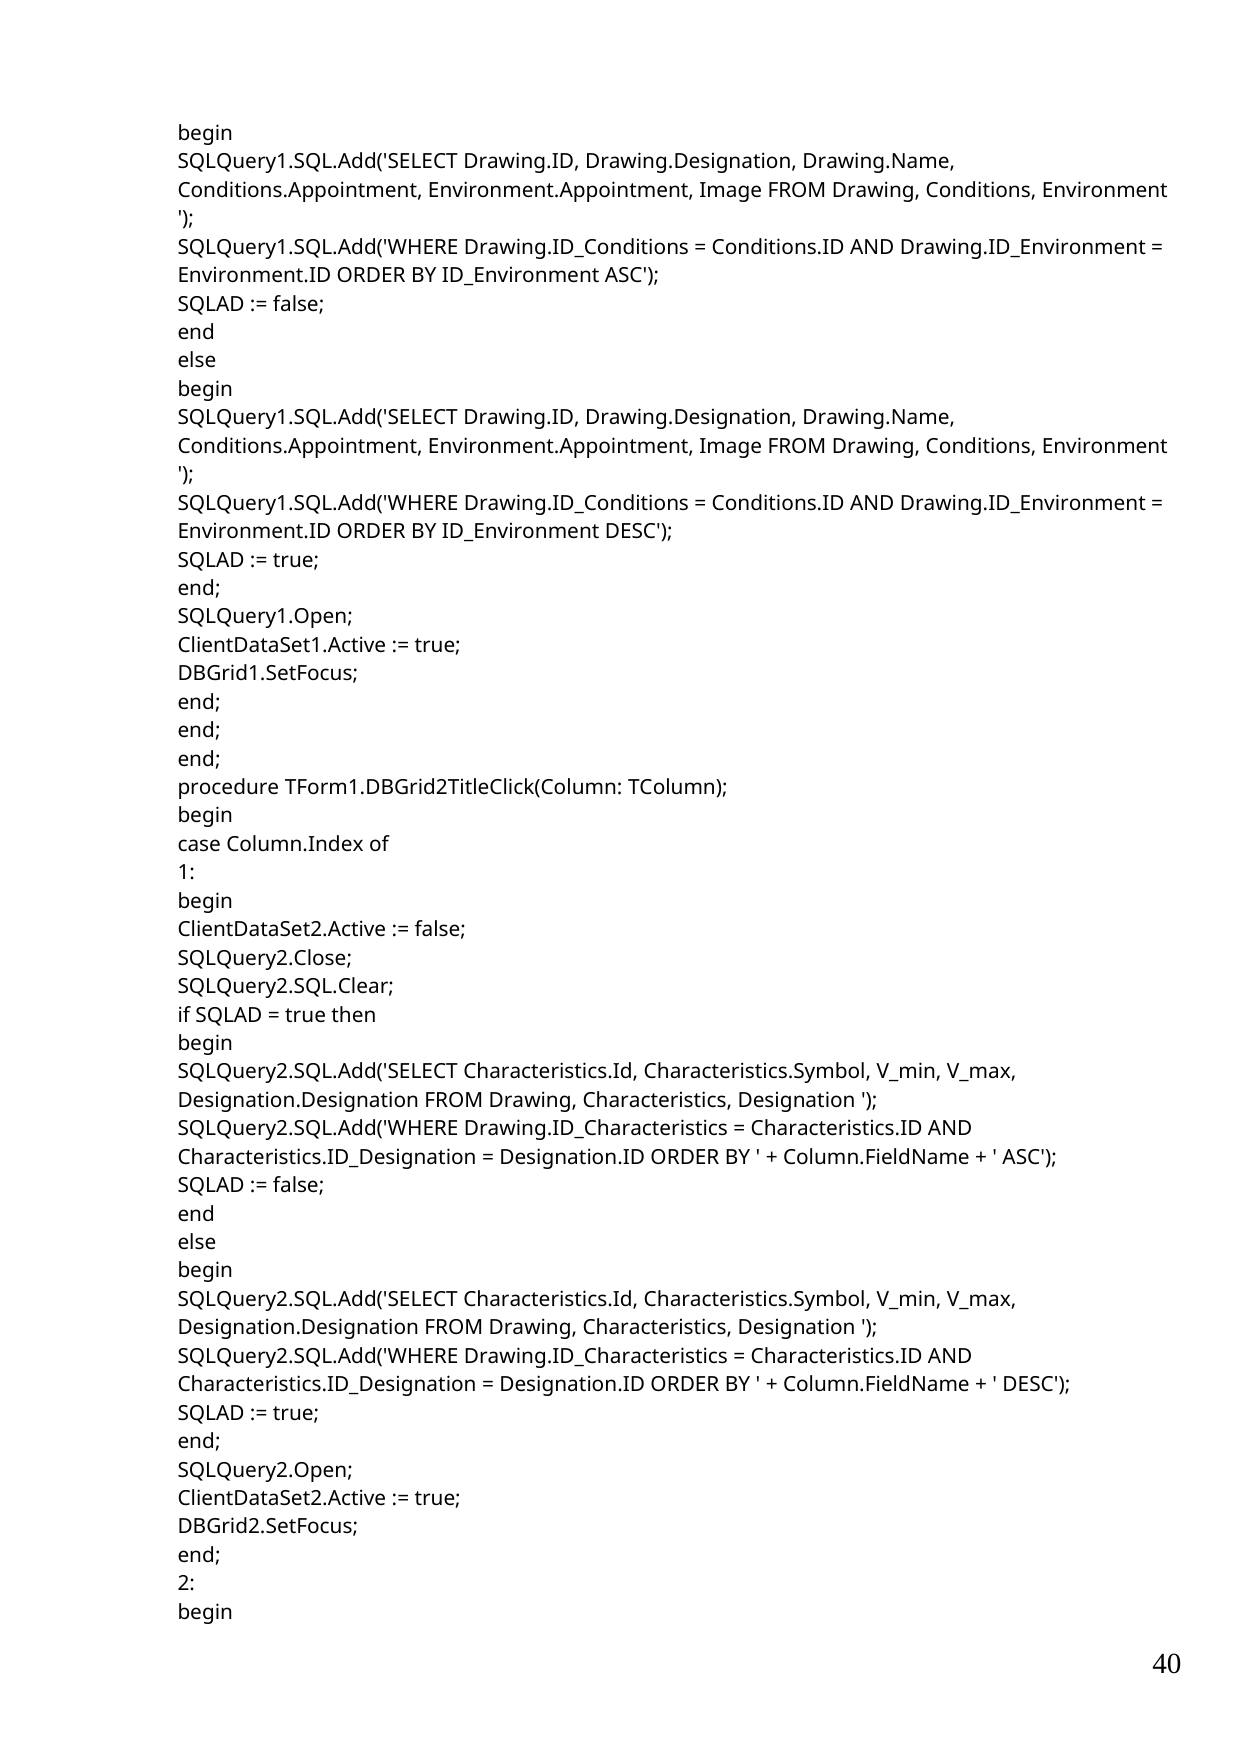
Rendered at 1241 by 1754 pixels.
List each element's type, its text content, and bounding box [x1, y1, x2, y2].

text end; [177, 715, 1181, 744]
text SQLQuery2.Close; [177, 943, 1181, 971]
text SQLQuery2.Open; [177, 1455, 1181, 1483]
text SQLAD := true; [177, 545, 1181, 573]
text begin [177, 374, 1181, 402]
text procedure TForm1.DBGrid2TitleClick(Column: TColumn); [177, 772, 1181, 801]
text else [177, 1227, 1181, 1256]
text ClientDataSet1.Active := true; [177, 630, 1181, 658]
text end [177, 317, 1181, 346]
text end; [177, 687, 1181, 715]
text DBGrid2.SetFocus; [177, 1512, 1181, 1540]
text end; [177, 1540, 1181, 1568]
text if SQLAD = true then [177, 1000, 1181, 1028]
text case Column.Index of [177, 829, 1181, 857]
text SQLAD := false; [177, 289, 1181, 317]
text SQLQuery1.SQL.Add('SELECT Drawing.ID, Drawing.Designation, Drawing.Name, Conditions.Appointment, Environment.Appointment, Image FROM Drawing, Conditions, Environment '); [177, 147, 1181, 232]
text begin [177, 886, 1181, 914]
text begin [177, 1028, 1181, 1057]
text ClientDataSet2.Active := true; [177, 1483, 1181, 1512]
text end; [177, 1426, 1181, 1455]
text end [177, 1199, 1181, 1227]
text SQLQuery1.Open; [177, 602, 1181, 630]
text 1: [177, 857, 1181, 886]
text SQLQuery2.SQL.Add('WHERE Drawing.ID_Characteristics = Characteristics.ID AND Characteristics.ID_Designation = Designation.ID ORDER BY ' + Column.FieldName + ' ASC'); [177, 1113, 1181, 1170]
text DBGrid1.SetFocus; [177, 658, 1181, 687]
text end; [177, 744, 1181, 772]
text SQLQuery1.SQL.Add('WHERE Drawing.ID_Conditions = Conditions.ID AND Drawing.ID_Environment = Environment.ID ORDER BY ID_Environment DESC'); [177, 488, 1181, 545]
text begin [177, 801, 1181, 829]
text end; [177, 573, 1181, 602]
text SQLQuery1.SQL.Add('SELECT Drawing.ID, Drawing.Designation, Drawing.Name, Conditions.Appointment, Environment.Appointment, Image FROM Drawing, Conditions, Environment '); [177, 402, 1181, 488]
text else [177, 346, 1181, 374]
text ClientDataSet2.Active := false; [177, 914, 1181, 943]
text SQLAD := false; [177, 1170, 1181, 1199]
text SQLQuery1.SQL.Add('WHERE Drawing.ID_Conditions = Conditions.ID AND Drawing.ID_Environment = Environment.ID ORDER BY ID_Environment ASC'); [177, 232, 1181, 289]
text begin [177, 118, 1181, 147]
text 2: [177, 1568, 1181, 1597]
text begin [177, 1597, 1181, 1625]
text SQLAD := true; [177, 1398, 1181, 1426]
text begin [177, 1256, 1181, 1284]
text SQLQuery2.SQL.Add('WHERE Drawing.ID_Characteristics = Characteristics.ID AND Characteristics.ID_Designation = Designation.ID ORDER BY ' + Column.FieldName + ' DESC'); [177, 1341, 1181, 1398]
text SQLQuery2.SQL.Clear; [177, 971, 1181, 1000]
